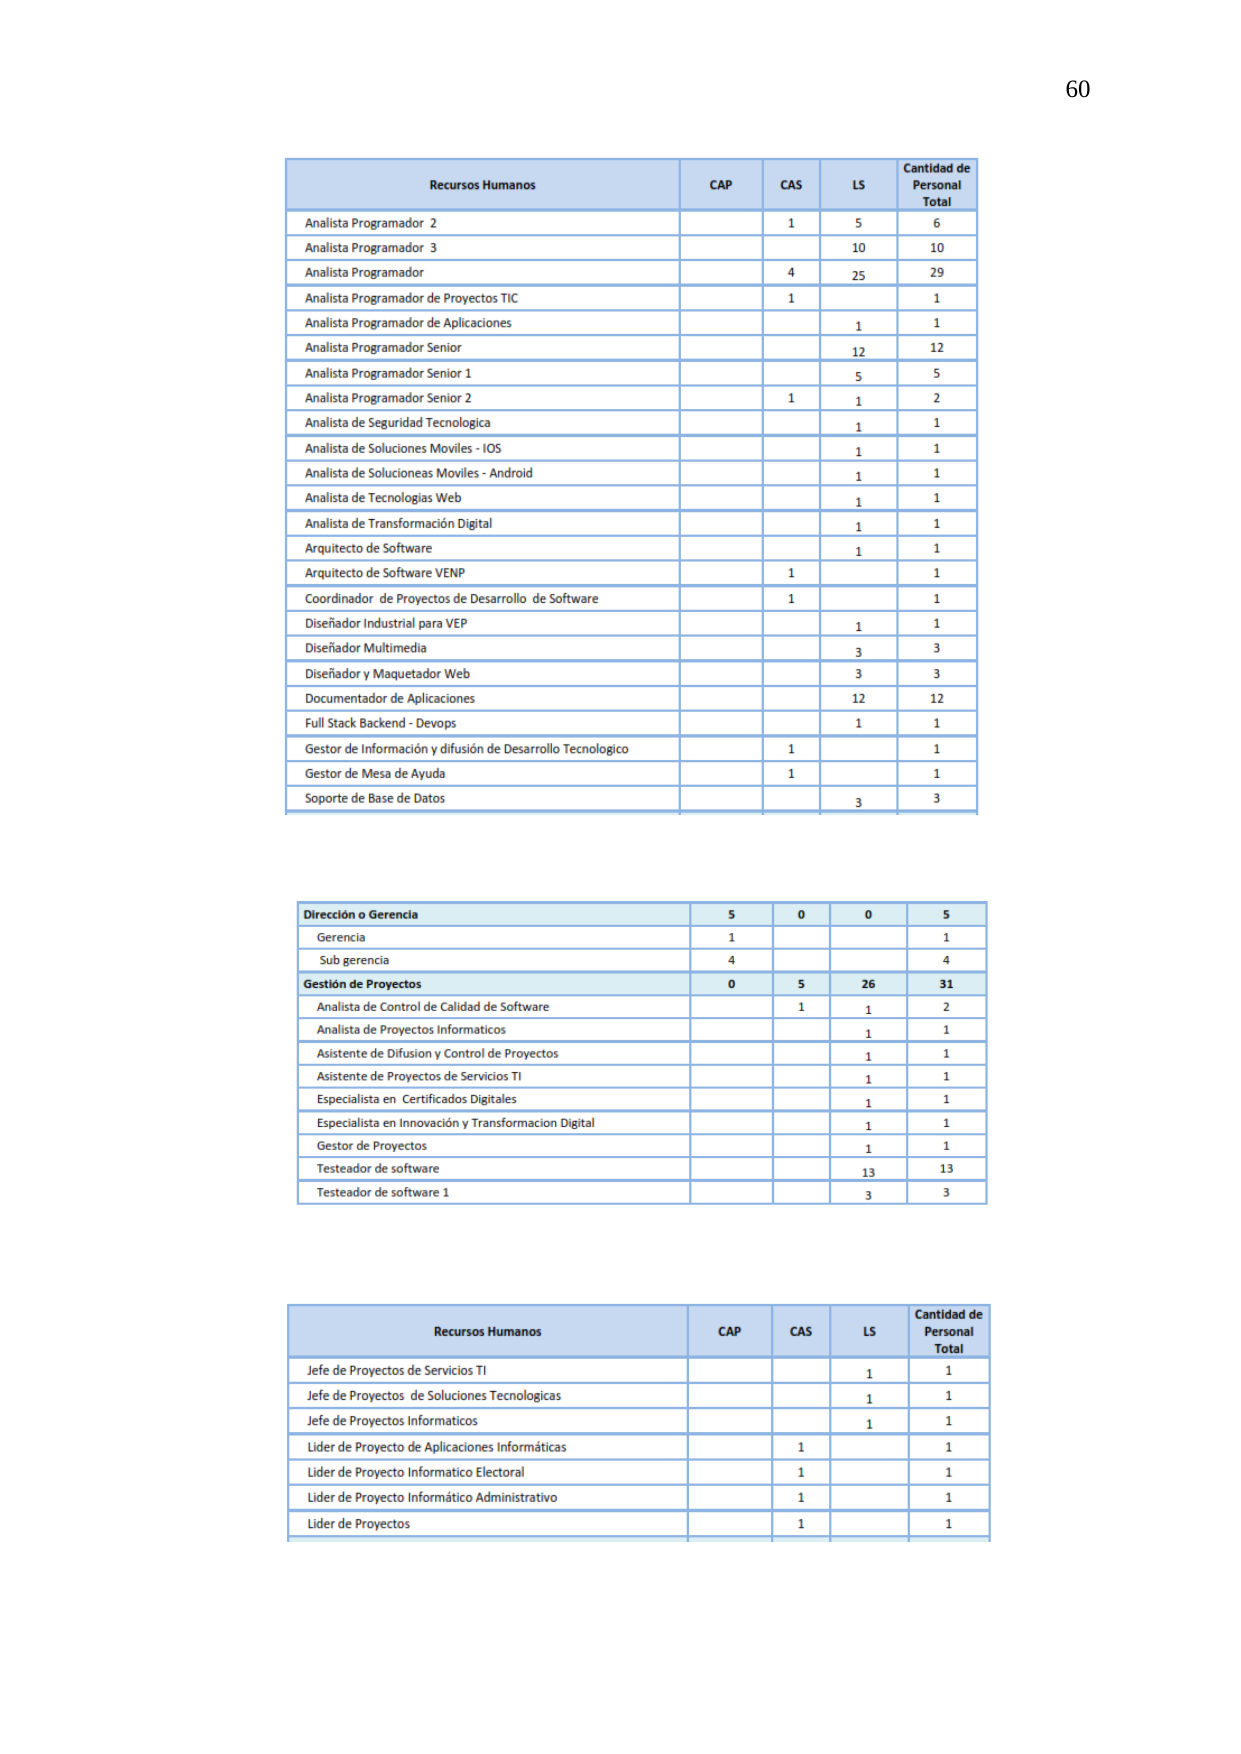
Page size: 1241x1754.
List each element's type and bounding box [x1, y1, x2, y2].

picture [276, 150, 994, 815]
picture [270, 901, 1000, 1211]
picture [270, 1296, 1000, 1542]
